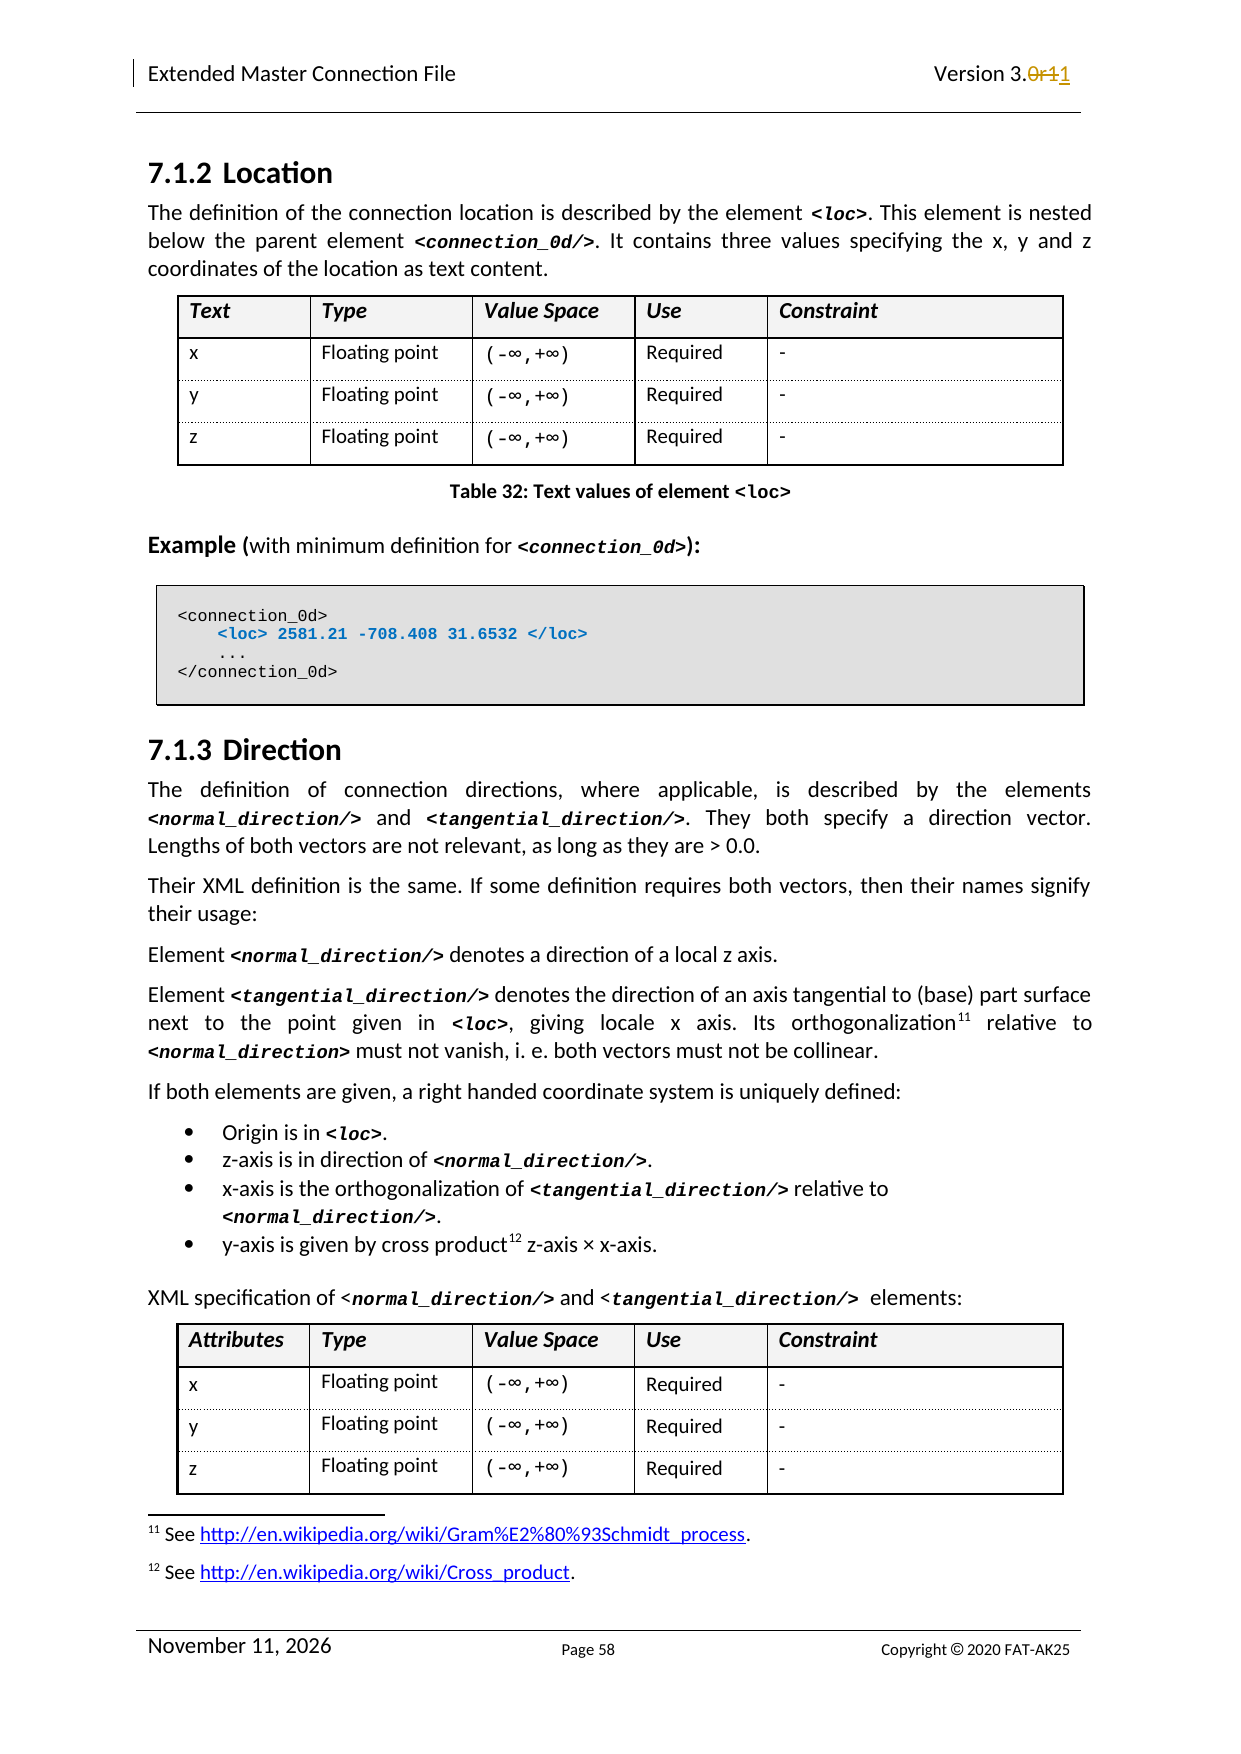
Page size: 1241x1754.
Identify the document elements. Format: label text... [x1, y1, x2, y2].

text <loc> 2581.21 -708.408 31.6532 </loc> [157, 623, 1083, 642]
text Their XML definition is the same. If some definition requires both vectors, then their names signify their usage: [148, 871, 1092, 927]
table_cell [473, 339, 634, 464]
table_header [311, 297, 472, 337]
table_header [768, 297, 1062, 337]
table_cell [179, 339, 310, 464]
text XML specification of <normal_direction/> and <tangential_direction/> elements: [148, 1283, 1092, 1311]
text Element <normal_direction/> denotes a direction of a local z axis. [148, 940, 1092, 968]
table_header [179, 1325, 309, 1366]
list y-axis is given by cross product z-axis × x-axis. [185, 1230, 1092, 1258]
text Example (with minimum definition for <connection_0d>): [148, 529, 1092, 560]
text The definition of the connection location is described by the element <loc>. This element is nested below the parent element <connection_0d/>. It contains three values specifying the x, y and z coordinates of the location as text content. [148, 198, 1092, 282]
text Table 32: Text values of element <loc> [148, 479, 1092, 504]
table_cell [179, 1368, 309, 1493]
subtitle Location [148, 154, 1092, 192]
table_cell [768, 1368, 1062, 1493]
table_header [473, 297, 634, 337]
text <connection_0d> [157, 604, 1083, 623]
list Origin is in <loc>. [185, 1118, 1092, 1146]
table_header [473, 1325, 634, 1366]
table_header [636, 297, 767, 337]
list x-axis is the orthogonalization of <tangential_direction/> relative to <normal_direction/>. [185, 1174, 1092, 1230]
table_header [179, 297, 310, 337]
text ... [157, 642, 1083, 661]
text The definition of connection directions, where applicable, is described by the elements <normal_direction/> and <tangential_direction/>. They both specify a direction vector. Lengths of both vectors are not relevant, as long as they are > 0.0. [148, 775, 1092, 859]
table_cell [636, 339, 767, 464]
text Element <tangential_direction/> denotes the direction of an axis tangential to (base) part surface next to the point given in <loc>, giving locale x axis. Its orthogonalization relative to <normal_direction> must not vanish, i. e. both vectors must not be collinear. [148, 981, 1092, 1064]
text </connection_0d> [157, 661, 1083, 679]
subtitle Direction [148, 731, 1092, 769]
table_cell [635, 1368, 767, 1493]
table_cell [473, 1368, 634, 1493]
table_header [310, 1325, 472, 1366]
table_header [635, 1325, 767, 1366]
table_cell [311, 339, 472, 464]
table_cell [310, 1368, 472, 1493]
list z-axis is in direction of <normal_direction/>. [185, 1146, 1092, 1174]
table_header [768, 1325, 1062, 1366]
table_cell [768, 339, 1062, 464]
text If both elements are given, a right handed coordinate system is uniquely defined: [148, 1077, 1092, 1105]
